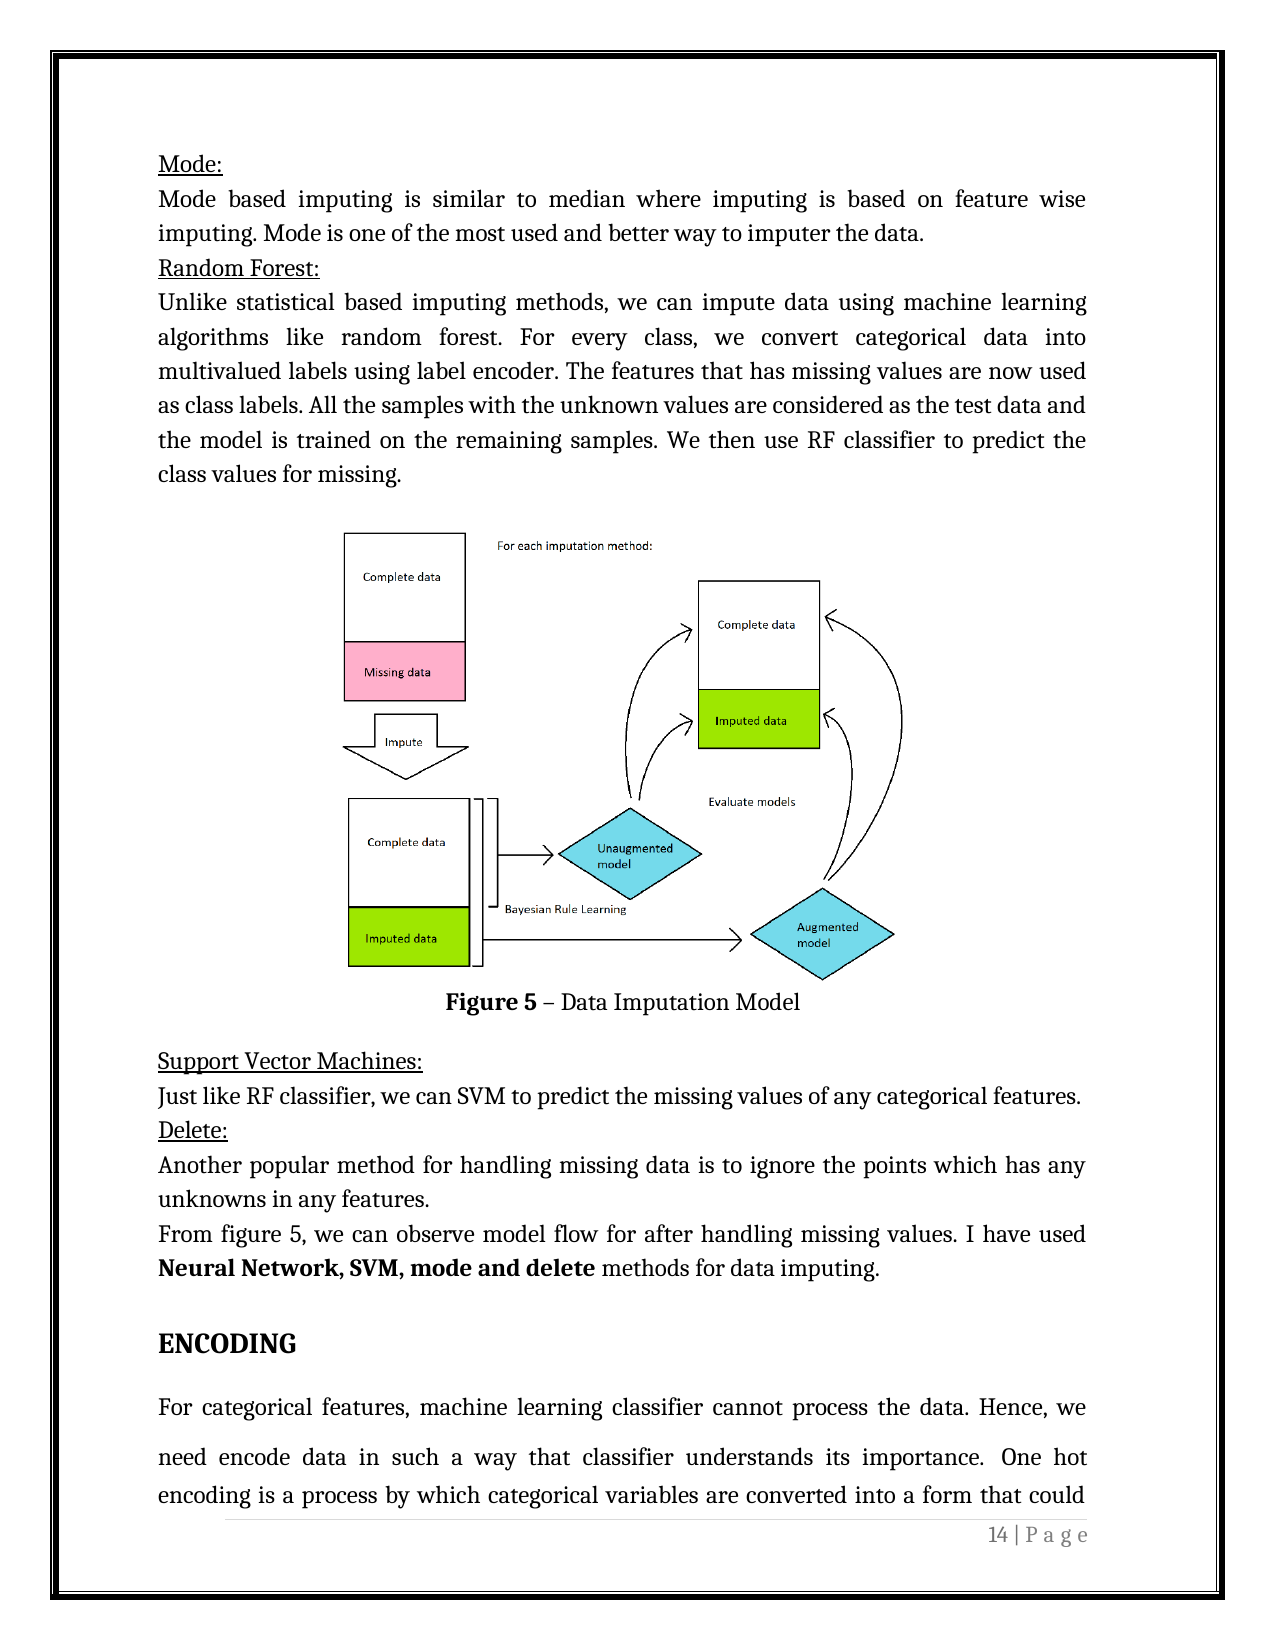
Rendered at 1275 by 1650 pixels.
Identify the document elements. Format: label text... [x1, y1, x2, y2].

list Unlike statistical based imputing methods, we can impute data using machine learning algorithms like random forest. For every class, we convert categorical data into multivalued labels using label encoder. The features that has missing values are now used as class labels. All the samples with the unknown values are considered as the test data and the model is trained on the remaining samples. We then use RF classifier to predict the class values for missing. [158, 288, 1087, 489]
subtitle ENCODING [158, 1327, 1087, 1361]
picture [341, 529, 905, 983]
list From figure 5, we can observe model flow for after handling missing values. I have used Neural Network, SVM, mode and delete methods for data imputing. [158, 1219, 1087, 1283]
list Mode based imputing is similar to median where imputing is based on feature wise imputing. Mode is one of the most used and better way to imputer the data. [158, 184, 1087, 248]
list Mode: [158, 150, 1087, 179]
list Another popular method for handling missing data is to ignore the points which has any unknowns in any features. [158, 1151, 1087, 1214]
list Support Vector Machines: [158, 1047, 1087, 1076]
text Figure 5 – Data Imputation Model [158, 988, 1087, 1016]
list Random Forest: [158, 253, 1087, 282]
list Just like RF classifier, we can SVM to predict the missing values of any categorical features. [158, 1082, 1087, 1110]
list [158, 1392, 1087, 1510]
list Delete: [158, 1116, 1087, 1145]
